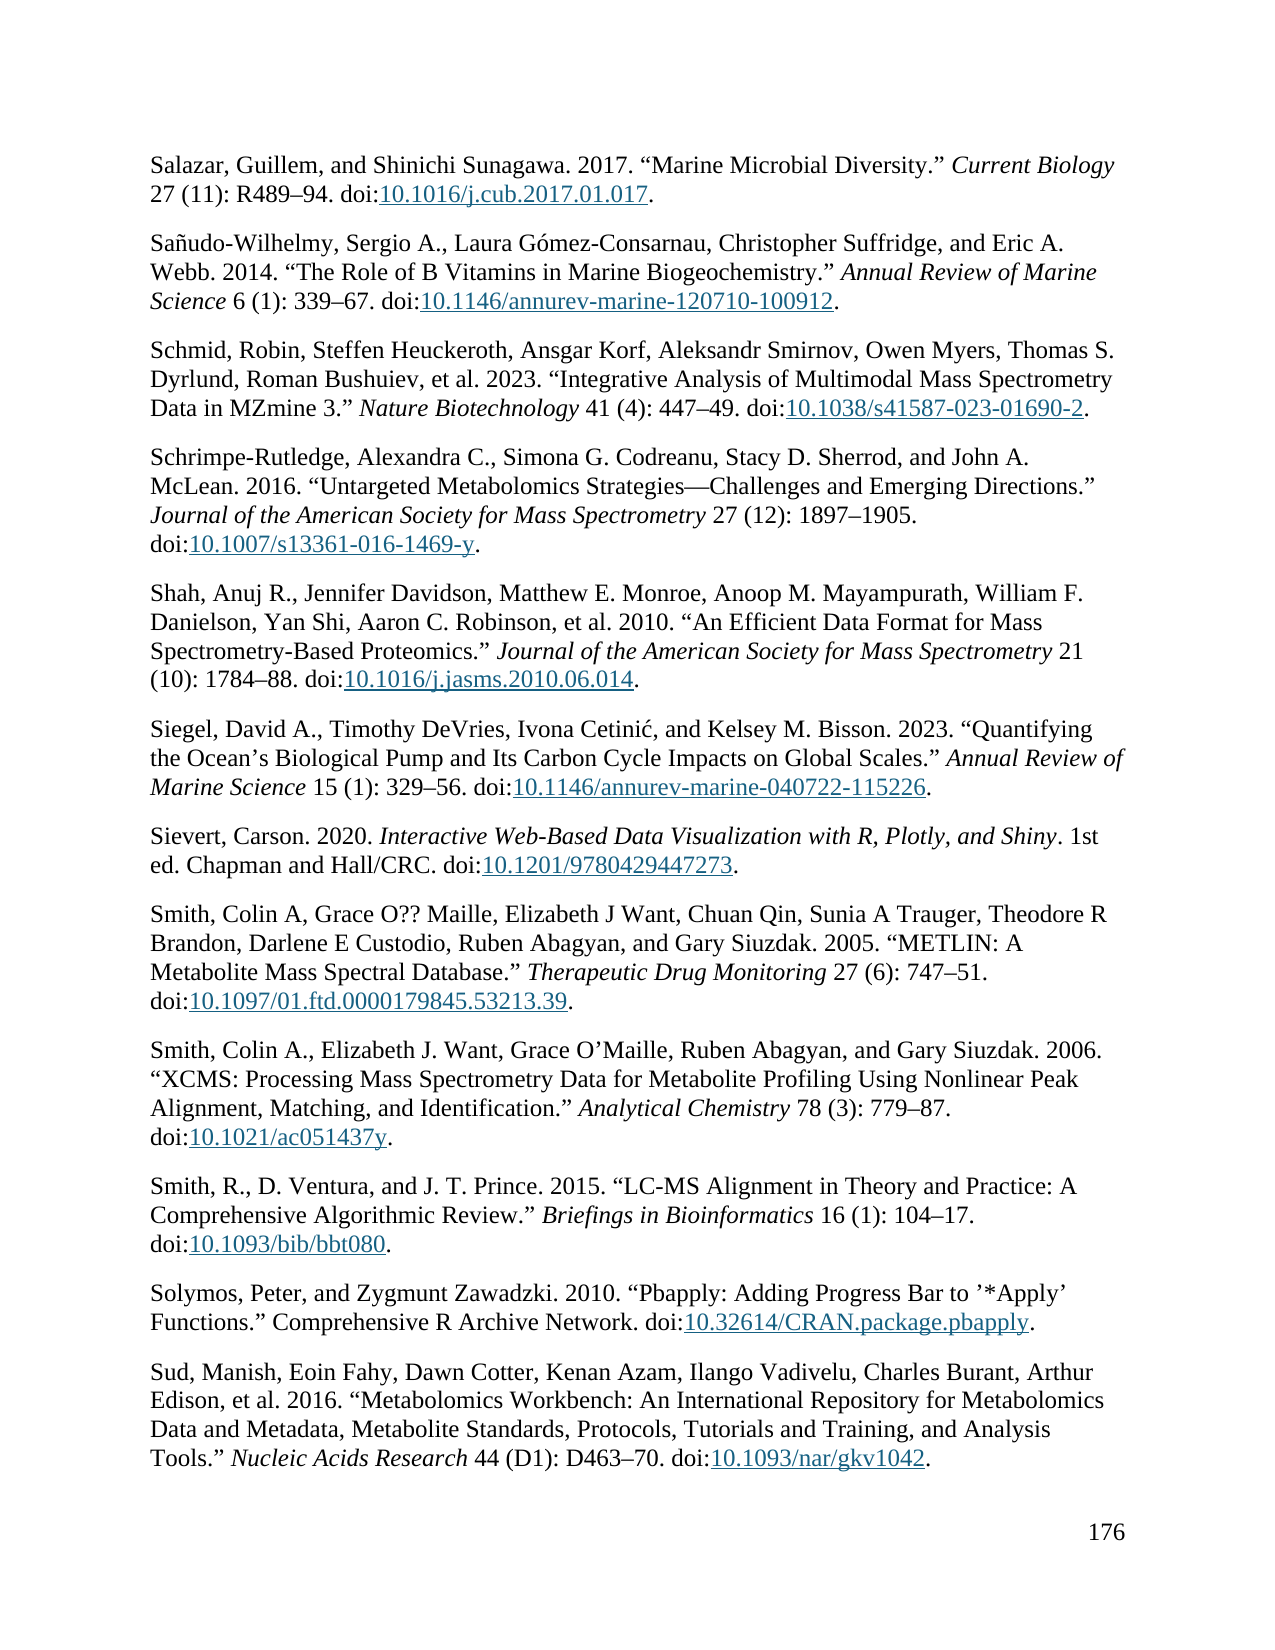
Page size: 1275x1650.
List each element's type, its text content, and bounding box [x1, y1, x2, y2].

text Smith, Colin A., Elizabeth J. Want, Grace O’Maille, Ruben Abagyan, and Gary Siuzdak. 2006. “XCMS: Processing Mass Spectrometry Data for Metabolite Profiling Using Nonlinear Peak Alignment, Matching, and Identification.” Analytical Chemistry 78 (3): 779–87. doi:10.1021/ac051437y. [150, 1035, 1125, 1150]
text Solymos, Peter, and Zygmunt Zawadzki. 2010. “Pbapply: Adding Progress Bar to ’*Apply’ Functions.” Comprehensive R Archive Network. doi:10.32614/CRAN.package.pbapply. [150, 1278, 1125, 1336]
text Shah, Anuj R., Jennifer Davidson, Matthew E. Monroe, Anoop M. Mayampurath, William F. Danielson, Yan Shi, Aaron C. Robinson, et al. 2010. “An Efficient Data Format for Mass Spectrometry-Based Proteomics.” Journal of the American Society for Mass Spectrometry 21 (10): 1784–88. doi:10.1016/j.jasms.2010.06.014. [150, 578, 1125, 693]
text Sud, Manish, Eoin Fahy, Dawn Cotter, Kenan Azam, Ilango Vadivelu, Charles Burant, Arthur Edison, et al. 2016. “Metabolomics Workbench: An International Repository for Metabolomics Data and Metadata, Metabolite Standards, Protocols, Tutorials and Training, and Analysis Tools.” Nucleic Acids Research 44 (D1): D463–70. doi:10.1093/nar/gkv1042. [150, 1357, 1125, 1472]
text Salazar, Guillem, and Shinichi Sunagawa. 2017. “Marine Microbial Diversity.” Current Biology 27 (11): R489–94. doi:10.1016/j.cub.2017.01.017. [150, 150, 1125, 207]
text Smith, R., D. Ventura, and J. T. Prince. 2015. “LC-MS Alignment in Theory and Practice: A Comprehensive Algorithmic Review.” Briefings in Bioinformatics 16 (1): 104–17. doi:10.1093/bib/bbt080. [150, 1171, 1125, 1257]
text Smith, Colin A, Grace O?? Maille, Elizabeth J Want, Chuan Qin, Sunia A Trauger, Theodore R Brandon, Darlene E Custodio, Ruben Abagyan, and Gary Siuzdak. 2005. “METLIN: A Metabolite Mass Spectral Database.” Therapeutic Drug Monitoring 27 (6): 747–51. doi:10.1097/01.ftd.0000179845.53213.39. [150, 899, 1125, 1014]
text Sievert, Carson. 2020. Interactive Web-Based Data Visualization with R, Plotly, and Shiny. 1st ed. Chapman and Hall/CRC. doi:10.1201/9780429447273. [150, 821, 1125, 879]
text Schrimpe-Rutledge, Alexandra C., Simona G. Codreanu, Stacy D. Sherrod, and John A. McLean. 2016. “Untargeted Metabolomics Strategies—Challenges and Emerging Directions.” Journal of the American Society for Mass Spectrometry 27 (12): 1897–1905. doi:10.1007/s13361-016-1469-y. [150, 442, 1125, 557]
text Schmid, Robin, Steffen Heuckeroth, Ansgar Korf, Aleksandr Smirnov, Owen Myers, Thomas S. Dyrlund, Roman Bushuiev, et al. 2023. “Integrative Analysis of Multimodal Mass Spectrometry Data in MZmine 3.” Nature Biotechnology 41 (4): 447–49. doi:10.1038/s41587-023-01690-2. [150, 335, 1125, 422]
text Sañudo-Wilhelmy, Sergio A., Laura Gómez-Consarnau, Christopher Suffridge, and Eric A. Webb. 2014. “The Role of B Vitamins in Marine Biogeochemistry.” Annual Review of Marine Science 6 (1): 339–67. doi:10.1146/annurev-marine-120710-100912. [150, 228, 1125, 314]
text Siegel, David A., Timothy DeVries, Ivona Cetinić, and Kelsey M. Bisson. 2023. “Quantifying the Ocean’s Biological Pump and Its Carbon Cycle Impacts on Global Scales.” Annual Review of Marine Science 15 (1): 329–56. doi:10.1146/annurev-marine-040722-115226. [150, 714, 1125, 800]
